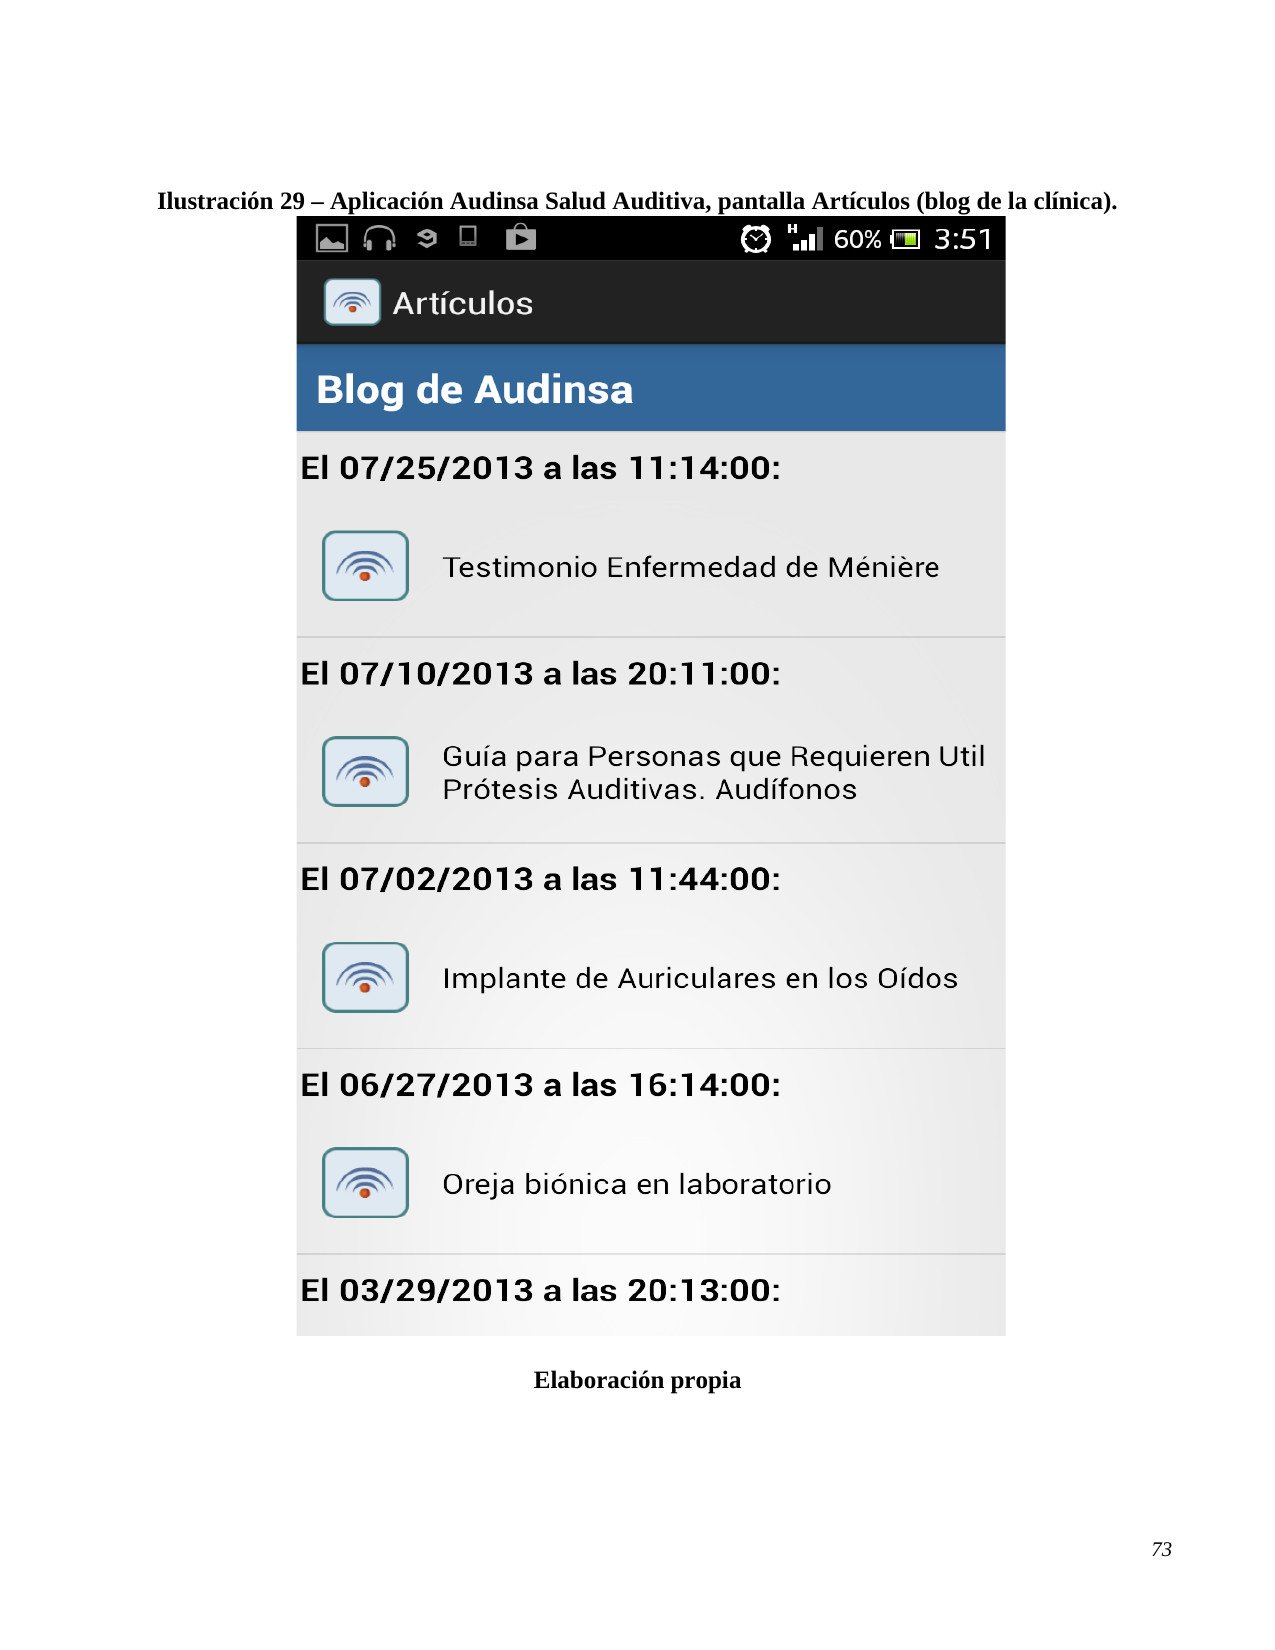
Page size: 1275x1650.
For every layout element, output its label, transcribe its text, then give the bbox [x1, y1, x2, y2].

text Ilustración 29 – Aplicación Audinsa Salud Auditiva, pantalla Artículos (blog de la clínica). [103, 186, 1172, 215]
picture [296, 216, 1006, 1336]
